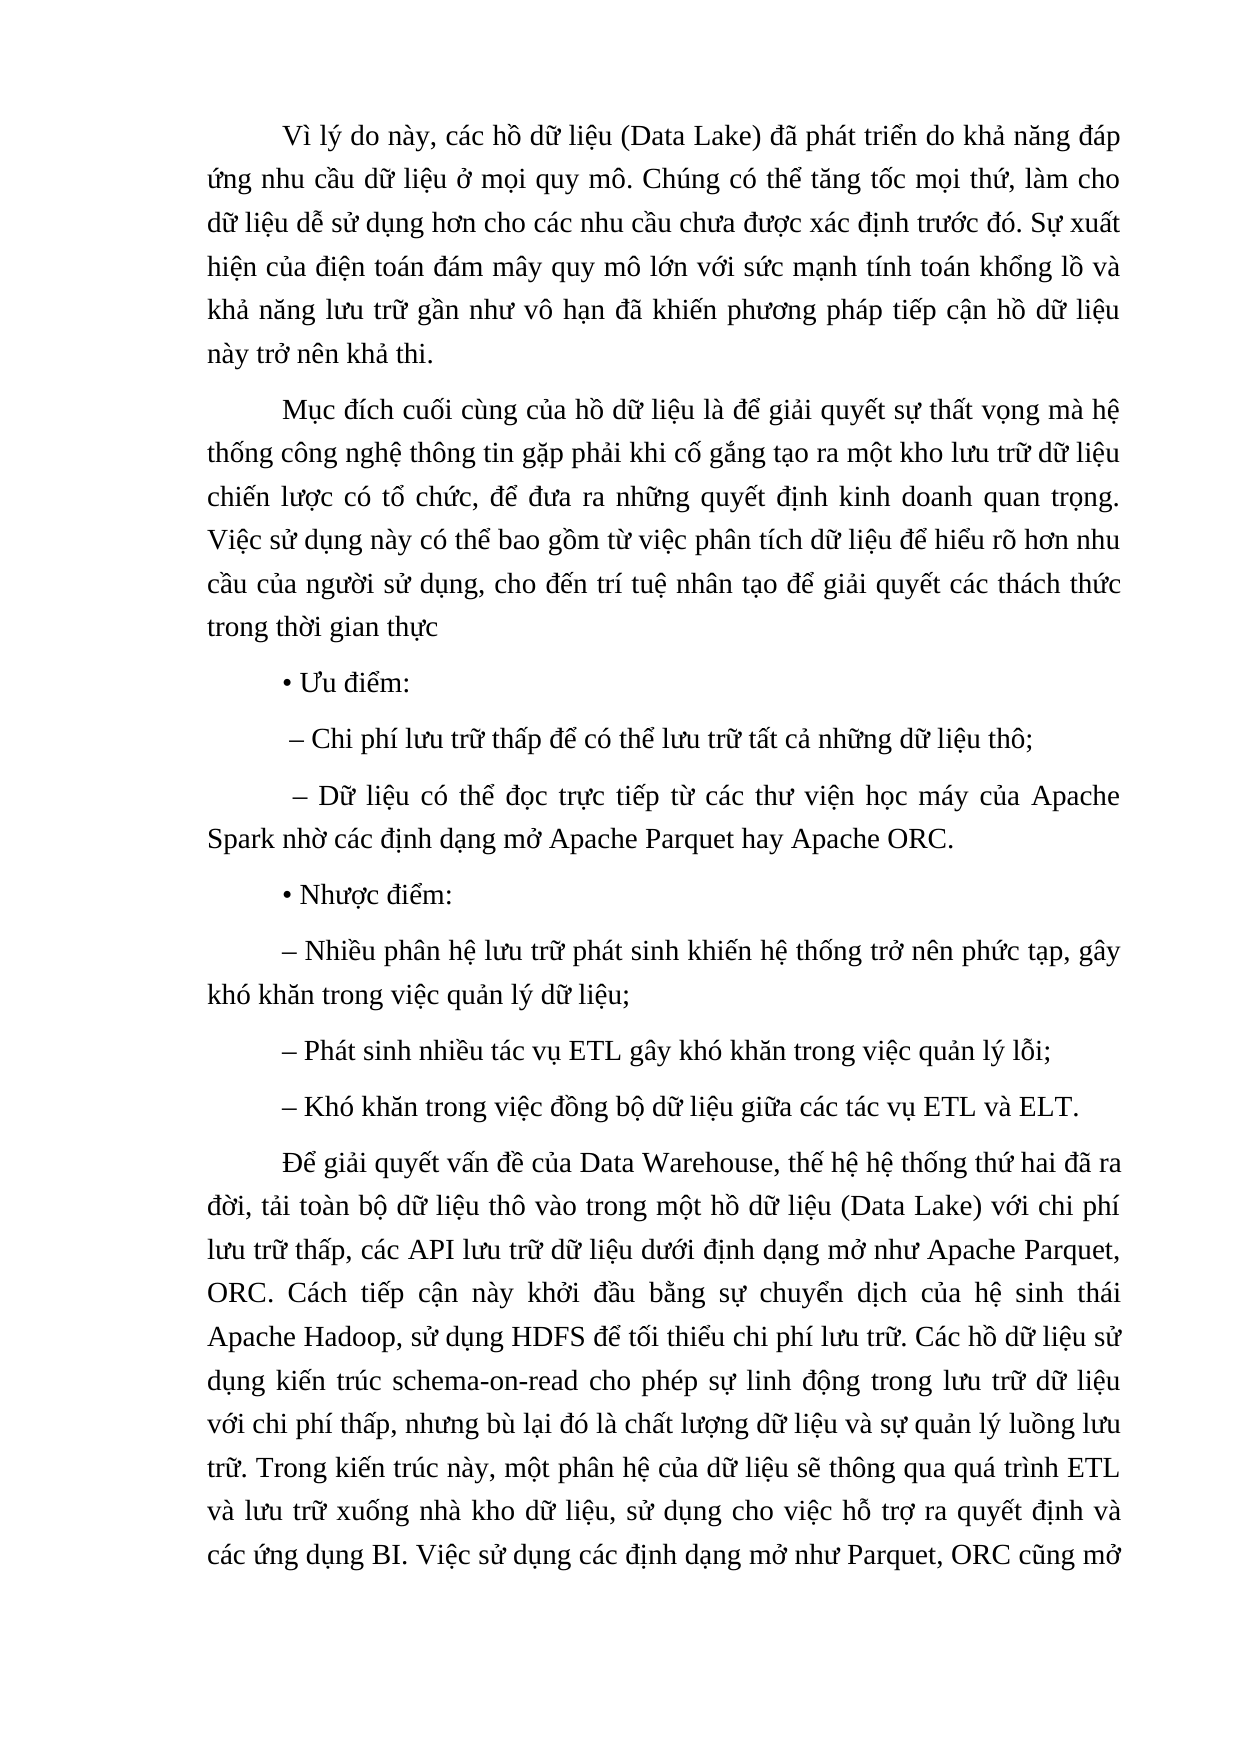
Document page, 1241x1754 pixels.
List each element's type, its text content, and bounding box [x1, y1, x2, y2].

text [207, 1145, 1122, 1570]
text • Ưu điểm: [207, 666, 1122, 699]
text – Nhiều phân hệ lưu trữ phát sinh khiến hệ thống trở nên phức tạp, gây khó khăn trong việc quản lý dữ liệu; [207, 933, 1122, 1010]
text • Nhược điểm: [207, 877, 1122, 911]
text – Chi phí lưu trữ thấp để có thể lưu trữ tất cả những dữ liệu thô; [207, 722, 1122, 755]
text – Phát sinh nhiều tác vụ ETL gây khó khăn trong việc quản lý lỗi; [207, 1033, 1122, 1066]
text – Dữ liệu có thể đọc trực tiếp từ các thư viện học máy của Apache Spark nhờ các định dạng mở Apache Parquet hay Apache ORC. [207, 778, 1122, 855]
text Vì lý do này, các hồ dữ liệu (Data Lake) đã phát triển do khả năng đáp ứng nhu cầu dữ liệu ở mọi quy mô. Chúng có thể tăng tốc mọi thứ, làm cho dữ liệu dễ sử dụng hơn cho các nhu cầu chưa được xác định trước đó. Sự xuất hiện của điện toán đám mây quy mô lớn với sức mạnh tính toán khổng lồ và khả năng lưu trữ gần như vô hạn đã khiến phương pháp tiếp cận hồ dữ liệu này trở nên khả thi. [207, 118, 1122, 369]
text – Khó khăn trong việc đồng bộ dữ liệu giữa các tác vụ ETL và ELT. [207, 1089, 1122, 1122]
text Mục đích cuối cùng của hồ dữ liệu là để giải quyết sự thất vọng mà hệ thống công nghệ thông tin gặp phải khi cố gắng tạo ra một kho lưu trữ dữ liệu chiến lược có tổ chức, để đưa ra những quyết định kinh doanh quan trọng. Việc sử dụng này có thể bao gồm từ việc phân tích dữ liệu để hiểu rõ hơn nhu cầu của người sử dụng, cho đến trí tuệ nhân tạo để giải quyết các thách thức trong thời gian thực [207, 392, 1122, 643]
